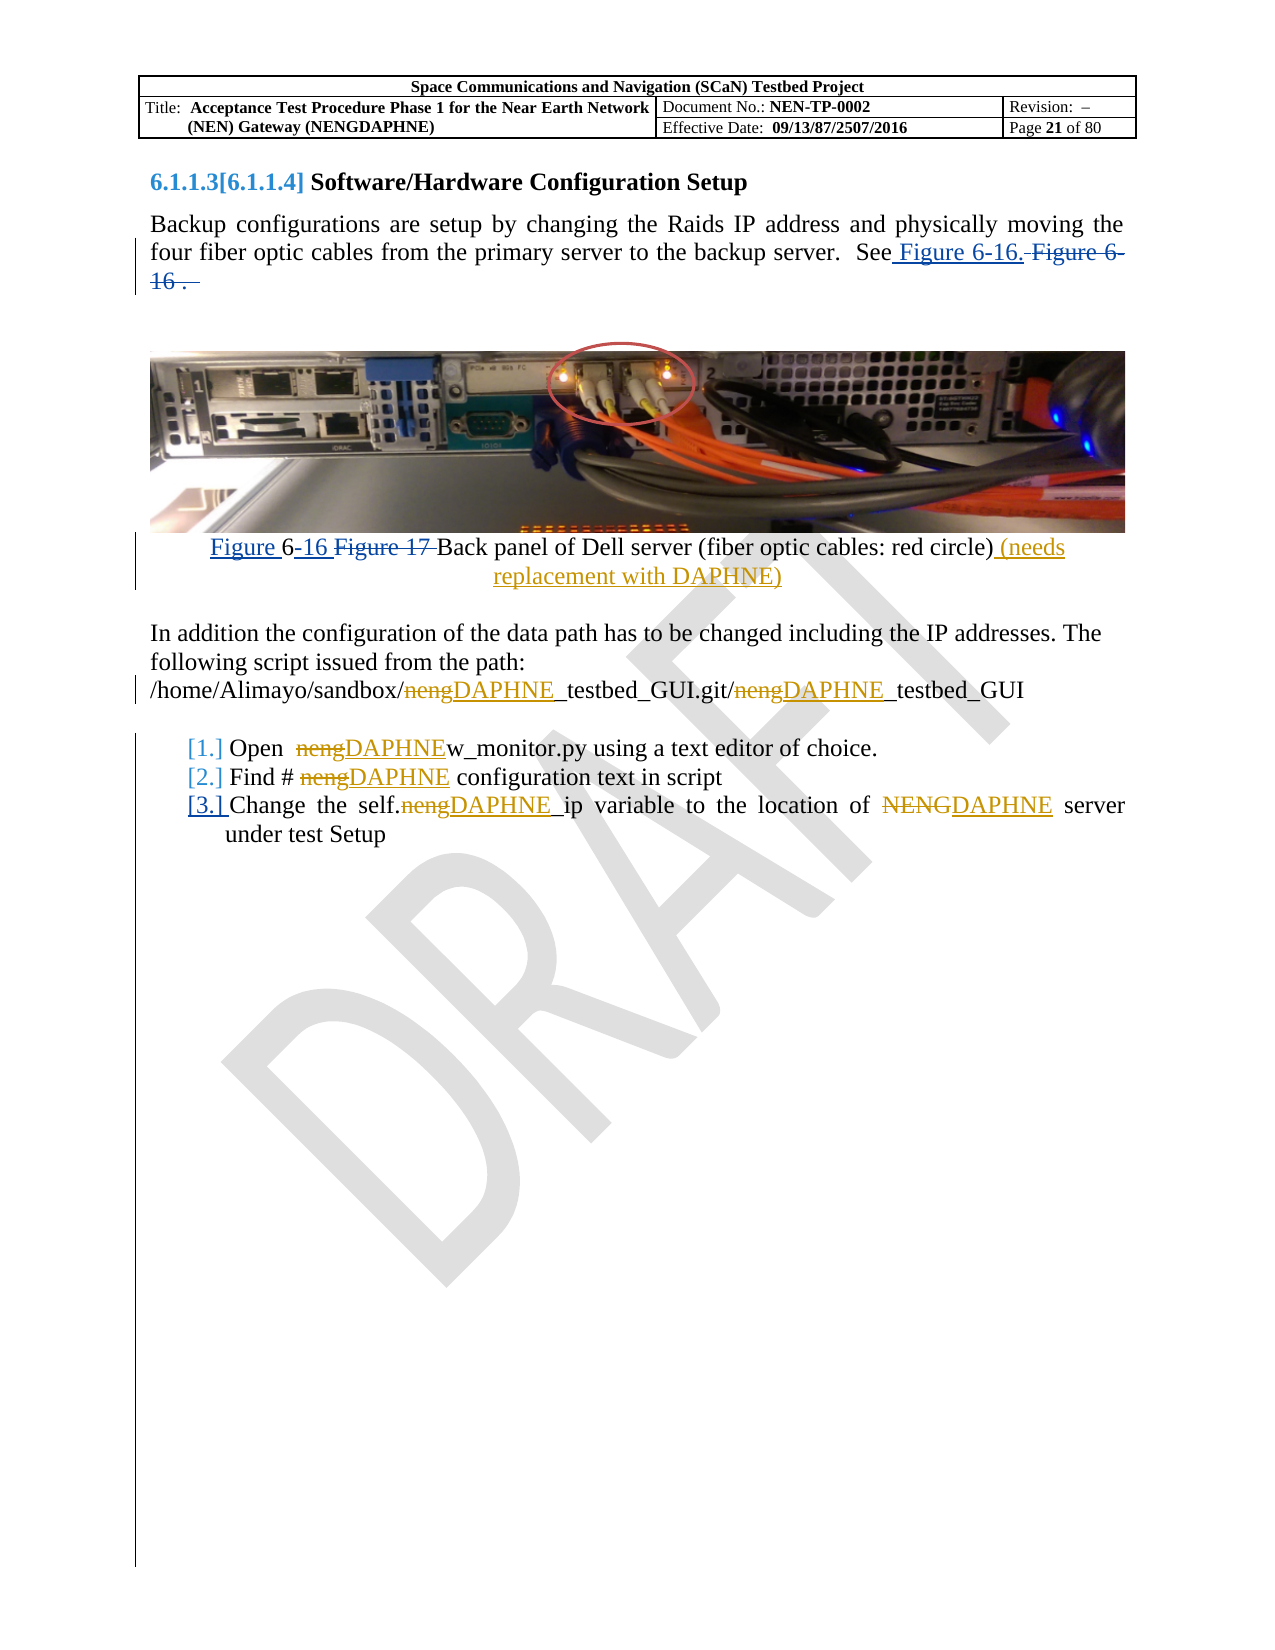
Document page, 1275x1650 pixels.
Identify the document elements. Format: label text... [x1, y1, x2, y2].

picture [150, 351, 1125, 533]
picture [551, 351, 692, 423]
list Change the self._ip variable to the location of server under test Setup [187, 790, 1125, 848]
subtitle Software/Hardware Configuration Setup [150, 167, 1125, 196]
list Find # configuration text in script [187, 762, 1125, 790]
text 6Back panel of Dell server (fiber optic cables: red circle) [150, 533, 1125, 590]
text Backup configurations are setup by changing the Raids IP address and physically moving the four fiber optic cables from the primary server to the backup server. See [150, 209, 1125, 295]
list Open w_monitor.py using a text editor of choice. [187, 733, 1125, 762]
text In addition the configuration of the data path has to be changed including the IP addresses. The following script issued from the path: /home/Alimayo/sandbox/_testbed_GUI.git/_testbed_GUI [150, 618, 1125, 704]
